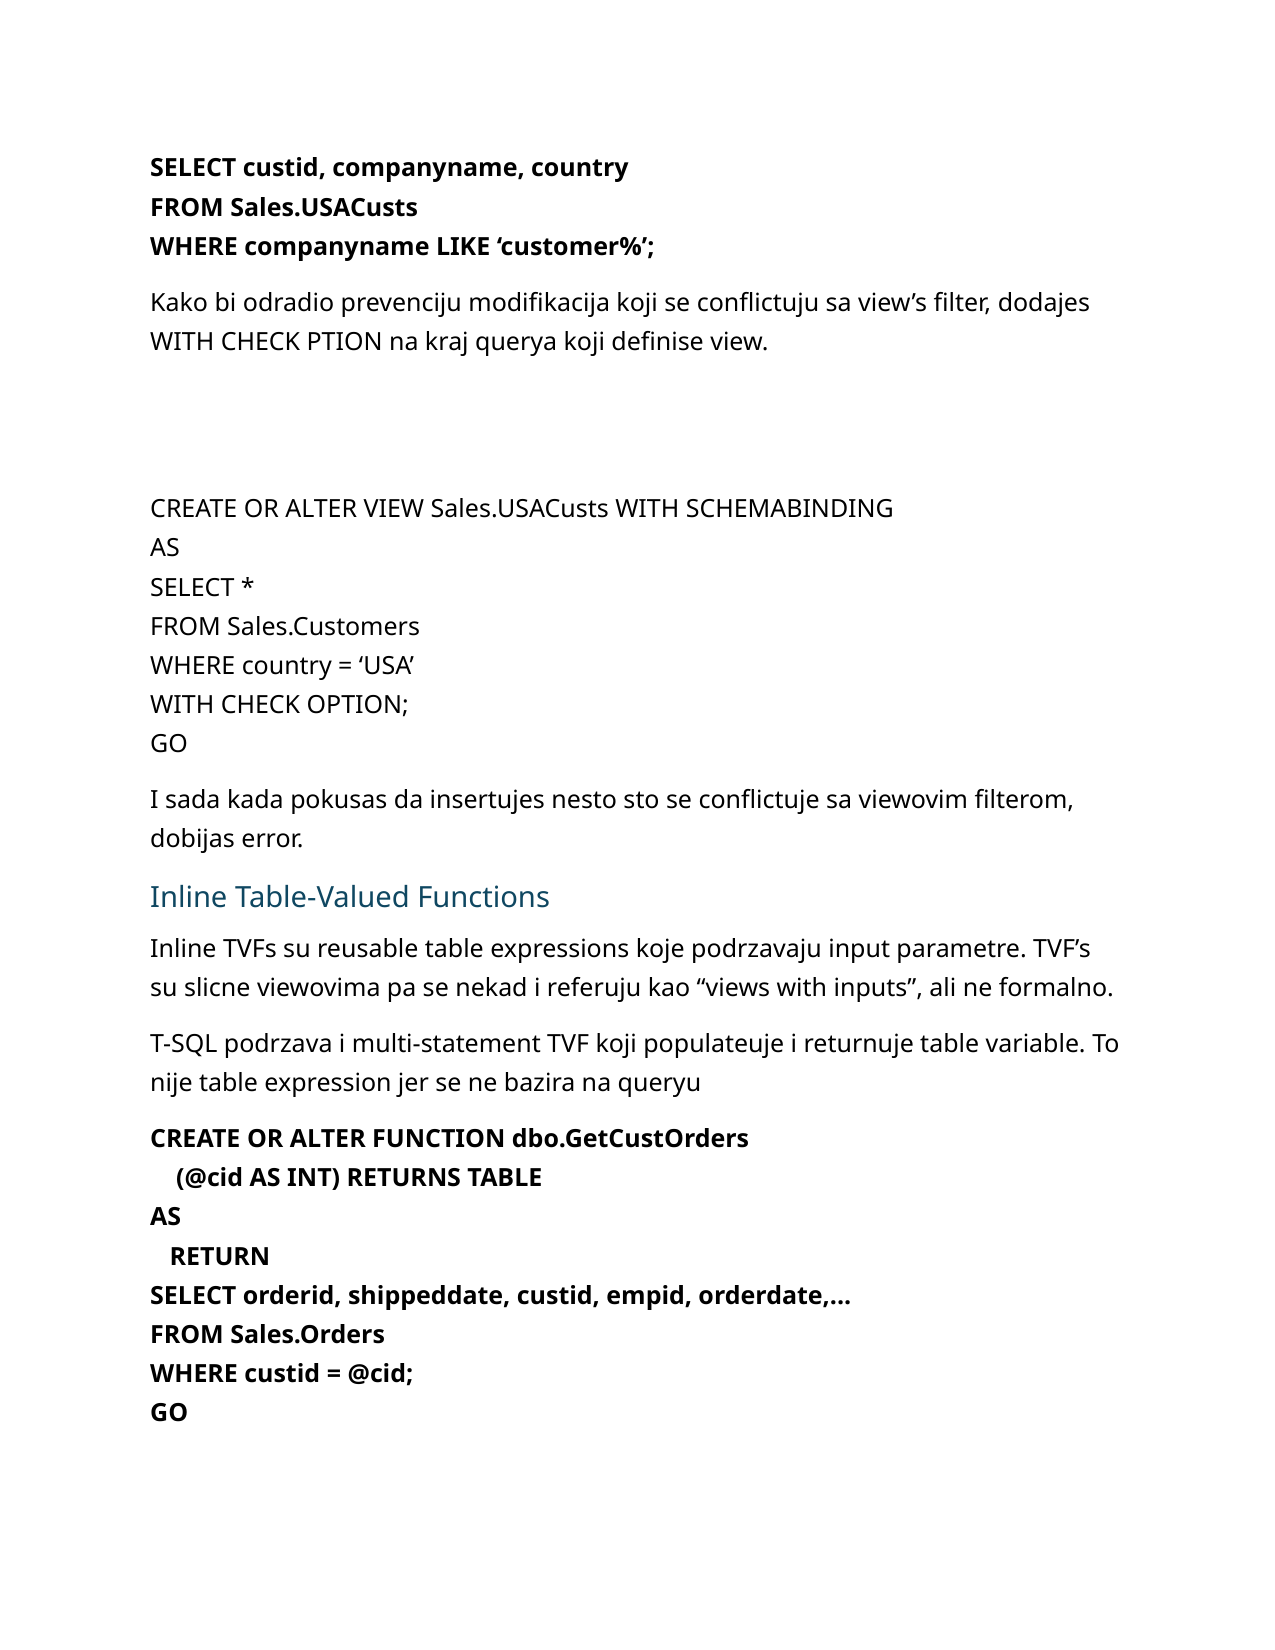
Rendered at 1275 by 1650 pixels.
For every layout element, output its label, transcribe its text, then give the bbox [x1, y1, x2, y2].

text CREATE OR ALTER VIEW Sales.USACusts WITH SCHEMABINDING AS SELECT * FROM Sales.Customers WHERE country = ‘USA’ WITH CHECK OPTION; GO [150, 491, 1125, 760]
text CREATE OR ALTER FUNCTION dbo.GetCustOrders (@cid AS INT) RETURNS TABLE AS RETURN SELECT orderid, shippeddate, custid, empid, orderdate,... FROM Sales.Orders WHERE custid = @cid; GO [150, 1121, 1125, 1429]
text Kako bi odradio prevenciju modifikacija koji se conflictuju sa view’s filter, dodajes WITH CHECK PTION na kraj querya koji definise view. [150, 284, 1125, 357]
text Inline TVFs su reusable table expressions koje podrzavaju input parametre. TVF’s su slicne viewovima pa se nekad i referuju kao “views with inputs”, ali ne formalno. [150, 931, 1125, 1004]
text T-SQL podrzava i multi-statement TVF koji populateuje i returnuje table variable. To nije table expression jer se ne bazira na queryu [150, 1026, 1125, 1099]
text SELECT custid, companyname, country FROM Sales.USACusts WHERE companyname LIKE ‘customer%’; [150, 150, 1125, 262]
subtitle Inline Table-Valued Functions [150, 877, 1125, 916]
text I sada kada pokusas da insertujes nesto sto se conflictuje sa viewovim filterom, dobijas error. [150, 782, 1125, 855]
